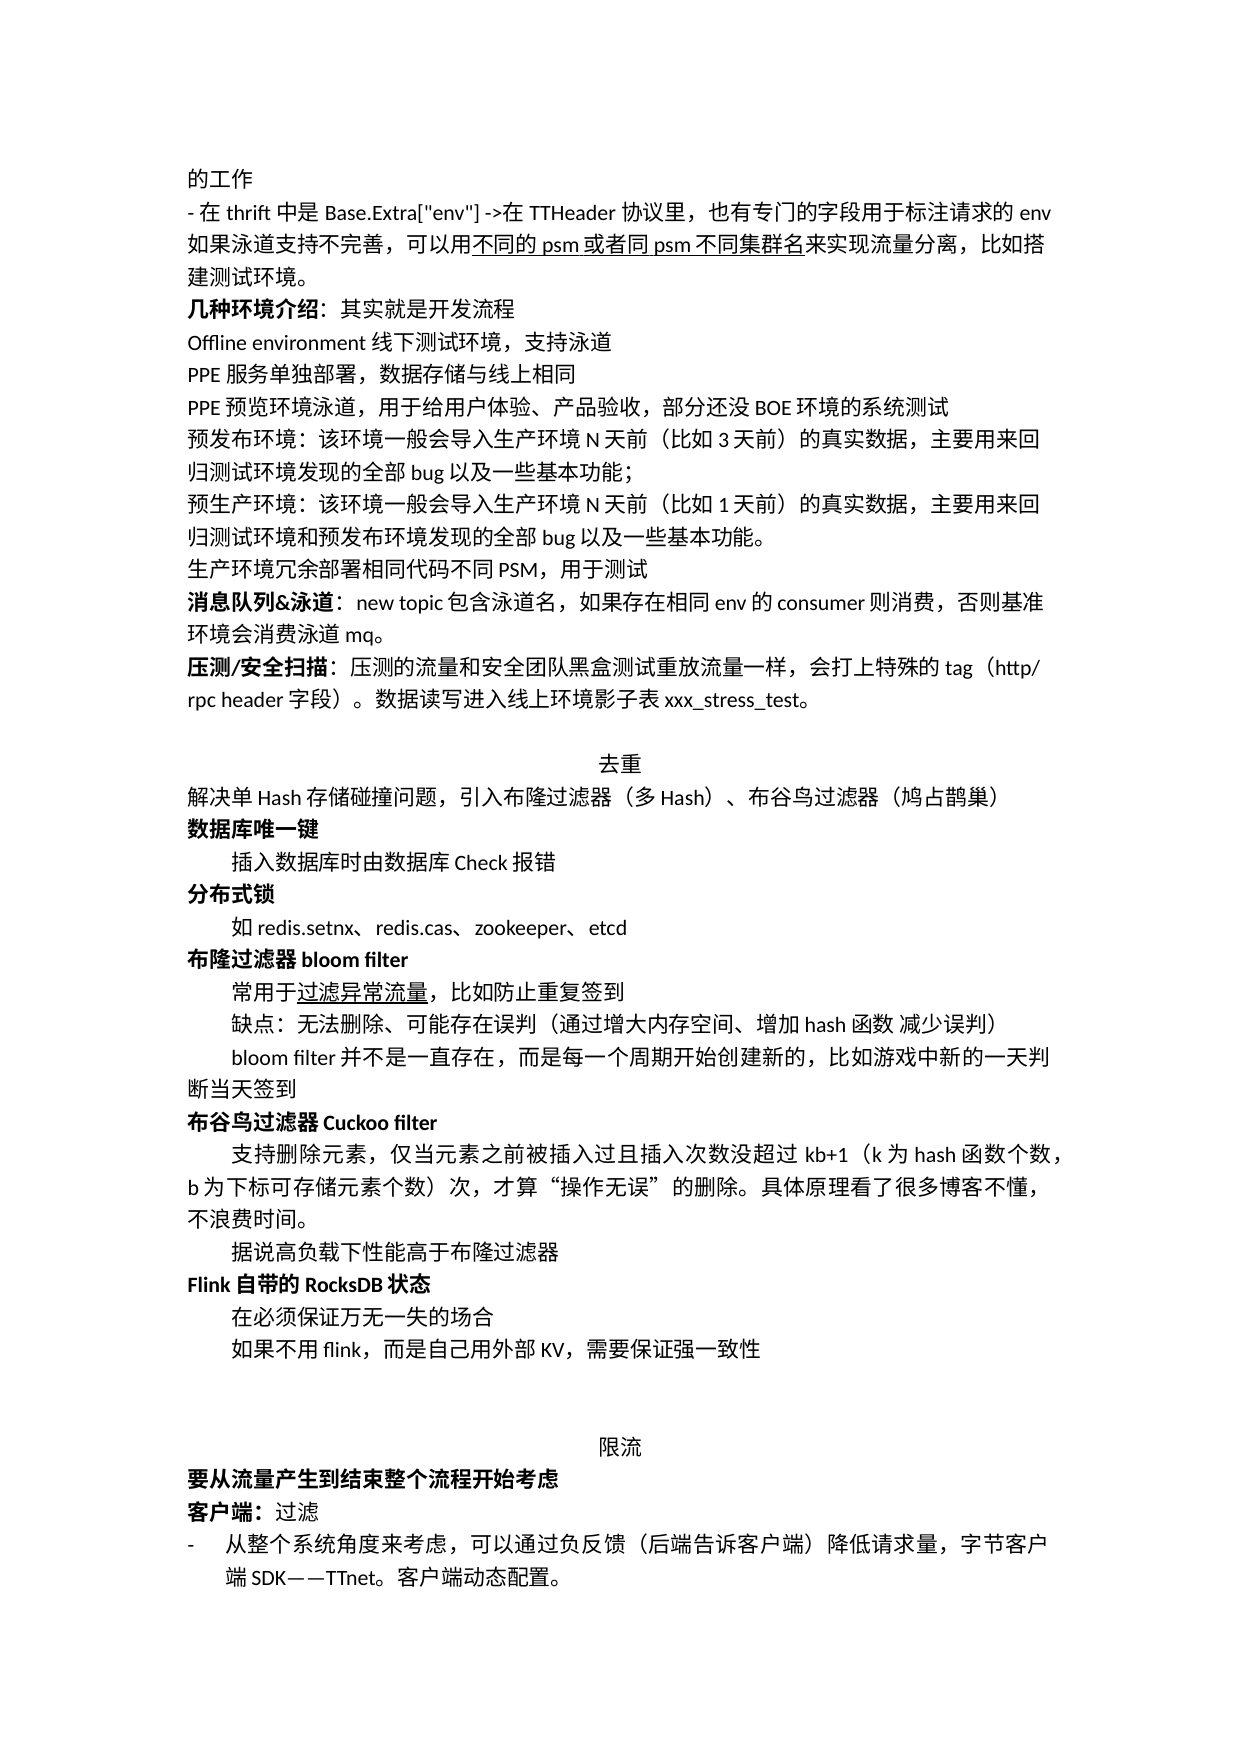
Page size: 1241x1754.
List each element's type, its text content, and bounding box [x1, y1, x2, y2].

text PPE 服务单独部署，数据存储与线上相同 [187, 357, 1053, 389]
text bloom filter并不是一直存在，而是每一个周期开始创建新的，比如游戏中新的一天判断当天签到 [187, 1039, 1053, 1104]
text 如redis.setnx、redis.cas、zookeeper、etcd [187, 909, 1053, 942]
text 支持删除元素，仅当元素之前被插入过且插入次数没超过kb+1（k为hash函数个数，b为下标可存储元素个数）次，才算“操作无误”的删除。具体原理看了很多博客不懂，不浪费时间。 [187, 1137, 1053, 1234]
text 如果不用flink，而是自己用外部KV，需要保证强一致性 [187, 1332, 1053, 1364]
text 缺点：无法删除、可能存在误判（通过增大内存空间、增加hash函数 减少误判） [187, 1007, 1053, 1039]
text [187, 162, 1053, 194]
text Flink自带的RocksDB状态 [187, 1267, 1053, 1299]
list 从整个系统角度来考虑，可以通过负反馈（后端告诉客户端）降低请求量，字节客户端SDK——TTnet。客户端动态配置。 [187, 1527, 1053, 1592]
text 分布式锁 [187, 877, 1053, 909]
text 几种环境介绍：其实就是开发流程 [187, 292, 1053, 324]
text Offline environment 线下测试环境，支持泳道 [187, 324, 1053, 357]
text 预发布环境：该环境一般会导入生产环境N天前（比如3天前）的真实数据，主要用来回归测试环境发现的全部bug以及一些基本功能； [187, 422, 1053, 487]
text 去重 [187, 747, 1053, 779]
text 如果泳道支持不完善，可以用不同的psm或者同psm不同集群名来实现流量分离，比如搭建测试环境。 [187, 227, 1053, 292]
text 数据库唯一键 [187, 812, 1053, 844]
text 限流 [187, 1429, 1053, 1462]
text 在必须保证万无一失的场合 [187, 1299, 1053, 1332]
text 常用于过滤异常流量，比如防止重复签到 [187, 974, 1053, 1007]
text - 在 thrift 中是 Base.Extra["env"] ->在 TTHeader 协议里，也有专门的字段用于标注请求的 env [187, 194, 1053, 227]
text 预生产环境：该环境一般会导入生产环境N天前（比如1天前）的真实数据，主要用来回归测试环境和预发布环境发现的全部bug以及一些基本功能。 [187, 487, 1053, 552]
text 压测/安全扫描：压测的流量和安全团队黑盒测试重放流量一样，会打上特殊的tag（http/rpc header字段）。数据读写进入线上环境影子表xxx_stress_test。 [187, 649, 1053, 714]
text 消息队列&泳道：new topic包含泳道名，如果存在相同env的consumer则消费，否则基准环境会消费泳道mq。 [187, 584, 1053, 649]
text 客户端：过滤 [187, 1494, 1053, 1527]
text 插入数据库时由数据库Check报错 [187, 844, 1053, 877]
text PPE预览环境泳道，用于给用户体验、产品验收，部分还没BOE环境的系统测试 [187, 389, 1053, 422]
text 布隆过滤器bloom filter [187, 942, 1053, 974]
text 生产环境冗余部署相同代码不同PSM，用于测试 [187, 552, 1053, 584]
text 解决单Hash存储碰撞问题，引入布隆过滤器（多Hash）、布谷鸟过滤器（鸠占鹊巢） [187, 779, 1053, 812]
text 布谷鸟过滤器Cuckoo filter [187, 1104, 1053, 1137]
text 要从流量产生到结束整个流程开始考虑 [187, 1462, 1053, 1494]
text 据说高负载下性能高于布隆过滤器 [187, 1234, 1053, 1267]
